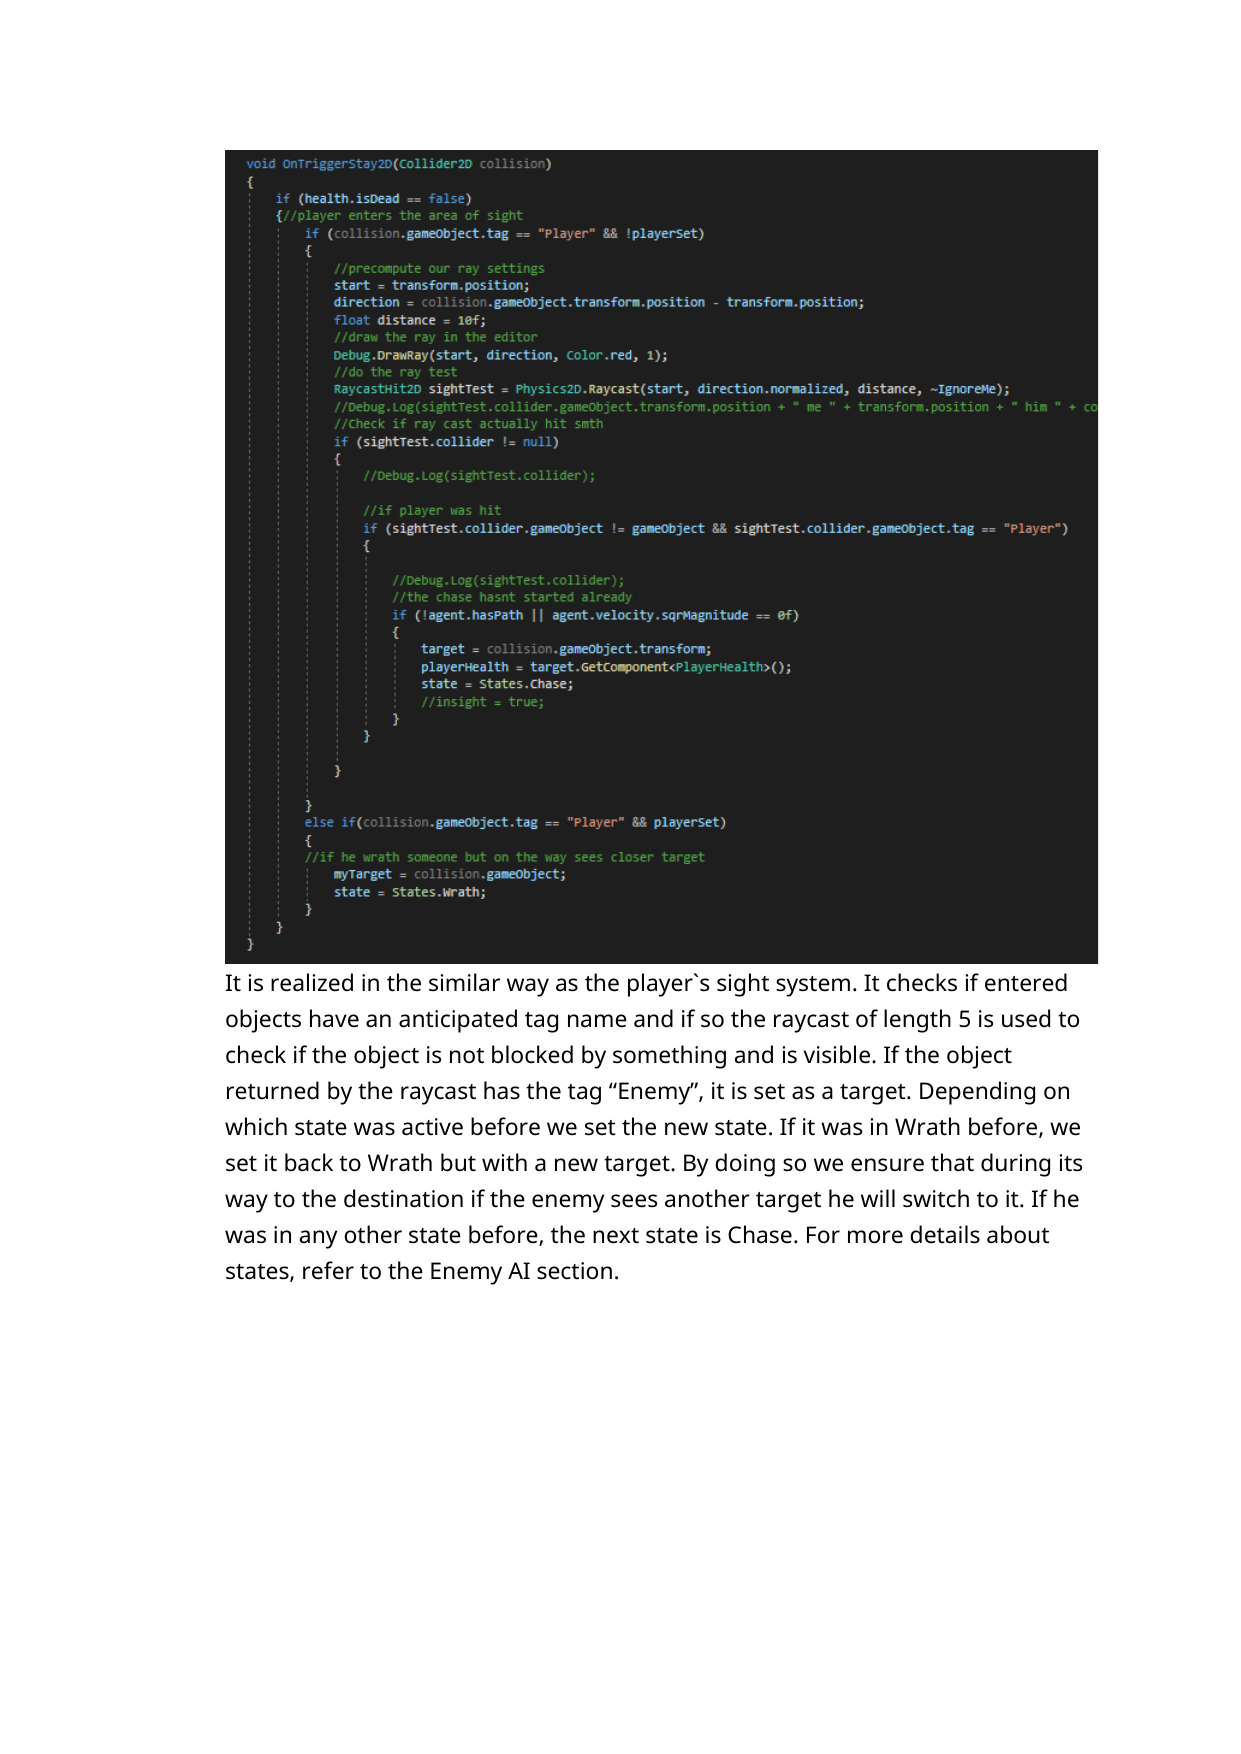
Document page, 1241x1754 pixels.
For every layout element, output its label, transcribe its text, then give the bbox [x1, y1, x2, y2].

text It is realized in the similar way as the player`s sight system. It checks if entered objects have an anticipated tag name and if so the raycast of length 5 is used to check if the object is not blocked by something and is visible. If the object returned by the raycast has the tag “Enemy”, it is set as a target. Depending on which state was active before we set the new state. If it was in Wrath before, we set it back to Wrath but with a new target. By doing so we ensure that during its way to the destination if the enemy sees another target he will switch to it. If he was in any other state before, the next state is Chase. For more details about states, refer to the Enemy AI section. [225, 967, 1090, 1286]
picture [225, 150, 1099, 964]
